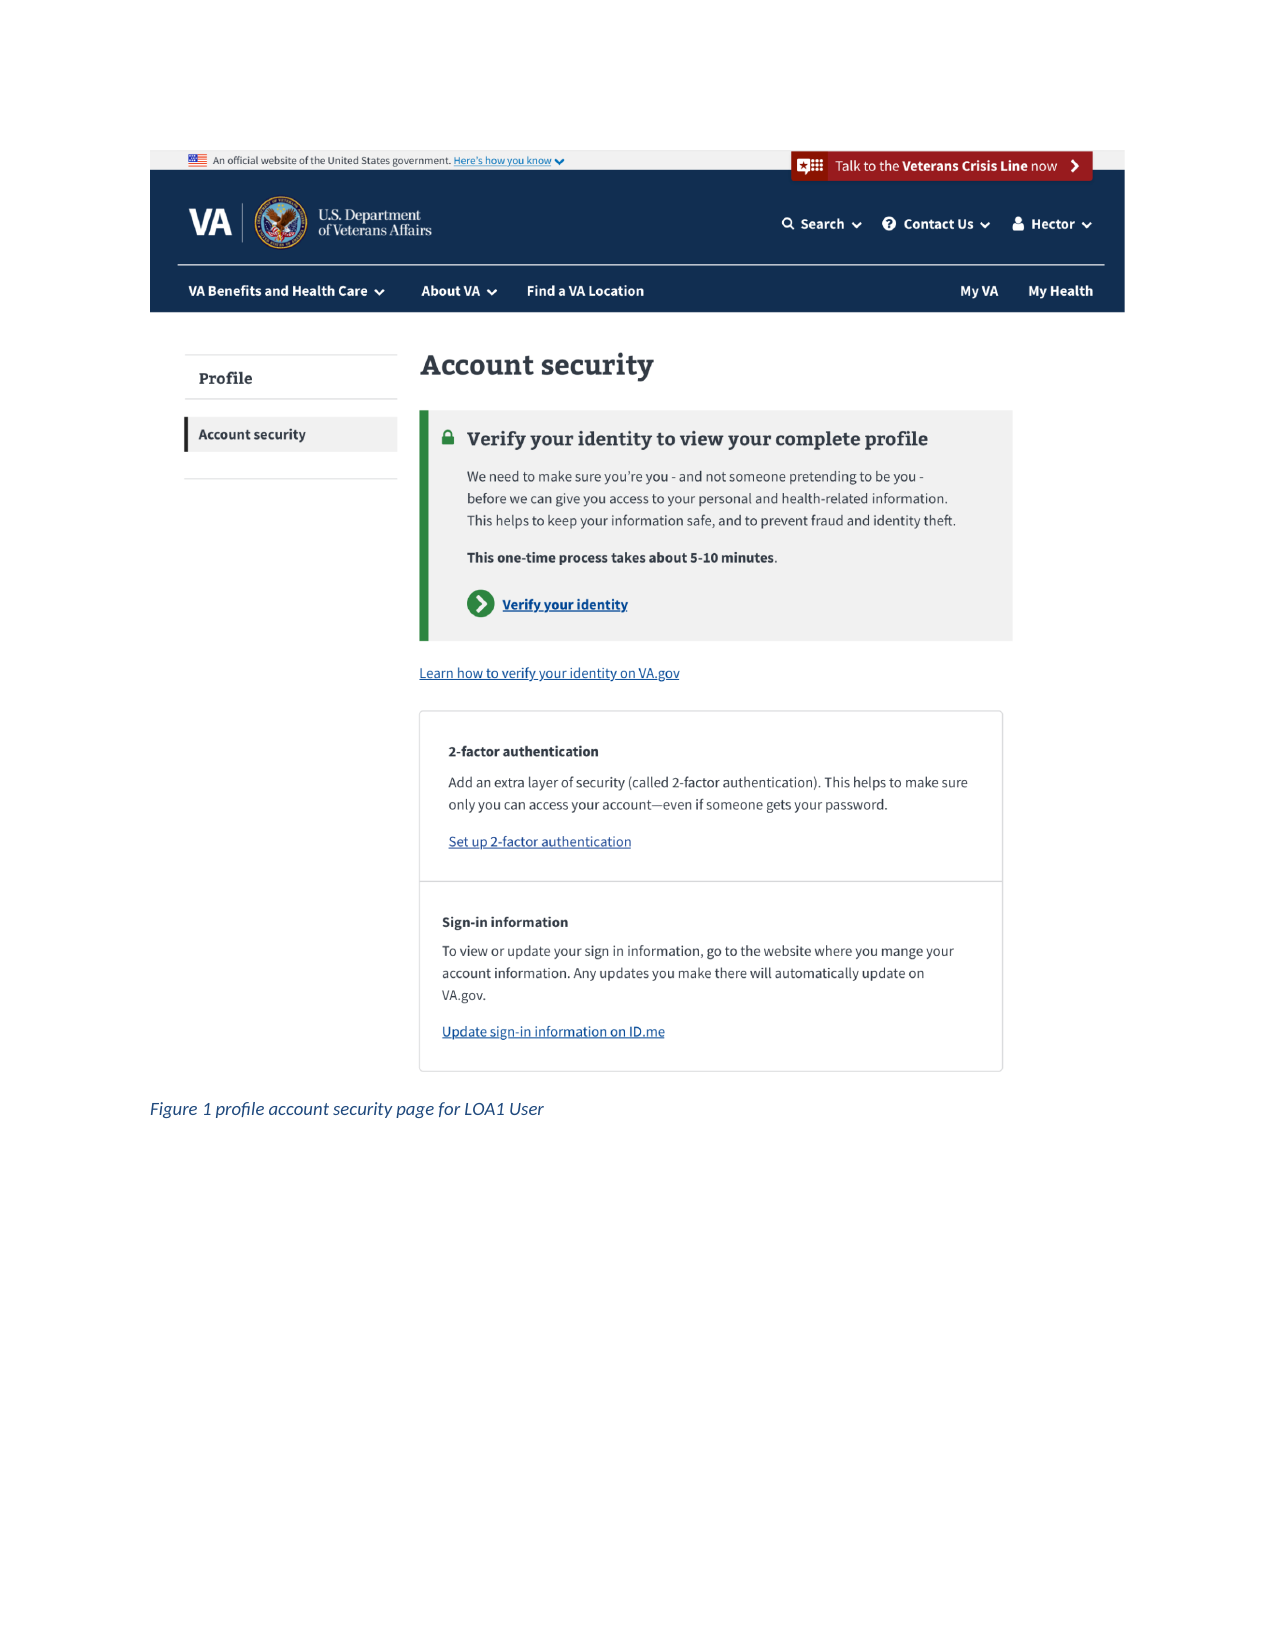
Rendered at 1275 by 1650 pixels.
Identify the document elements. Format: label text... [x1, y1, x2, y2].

picture [150, 150, 1125, 1097]
text Figure 1 profile account security page for LOA1 User [150, 1097, 1125, 1120]
